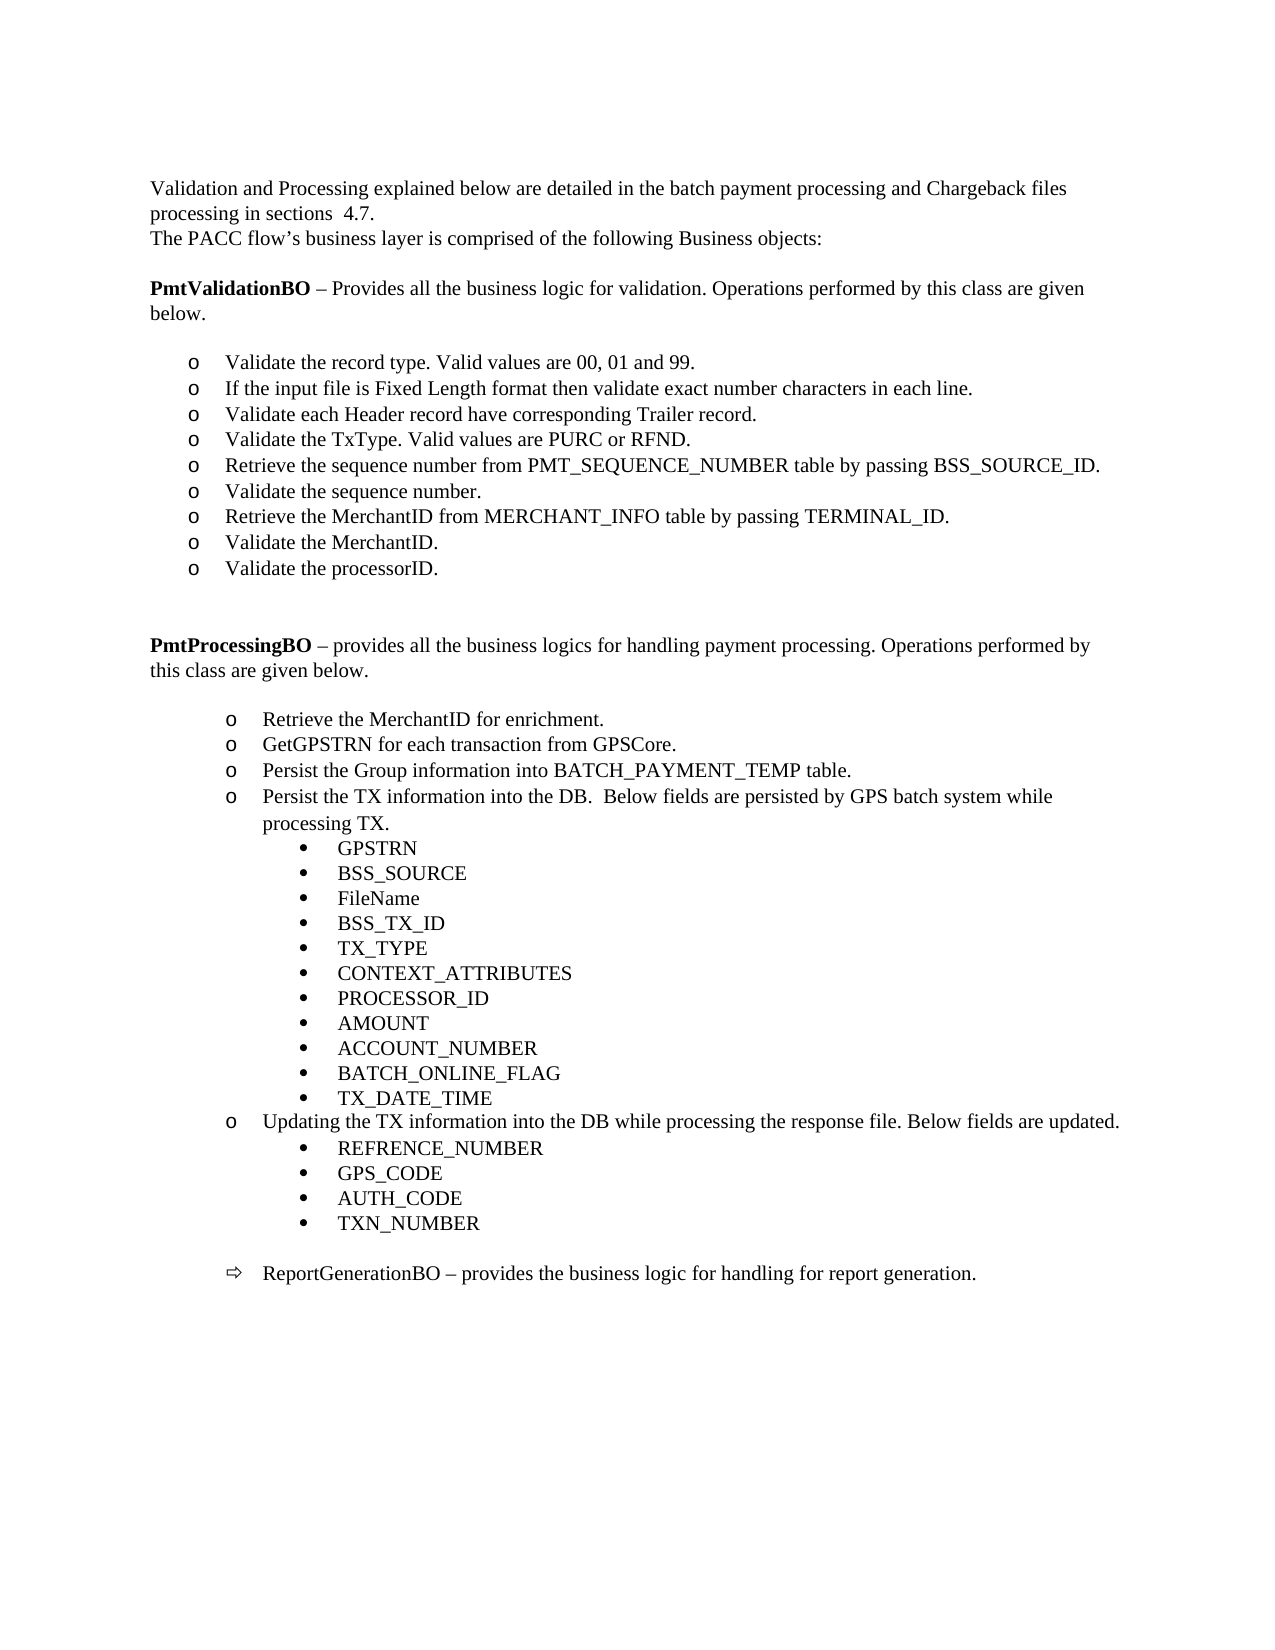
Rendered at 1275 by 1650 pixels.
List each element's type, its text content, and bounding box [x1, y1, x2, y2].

list Retrieve the MerchantID from MERCHANT_INFO table by passing TERMINAL_ID. [187, 504, 1125, 530]
list Persist the Group information into BATCH_PAYMENT_TEMP table. [225, 758, 1125, 784]
text The PACC flow’s business layer is comprised of the following Business objects: [150, 225, 1125, 250]
list GPSTRN [300, 834, 1125, 859]
list AUTH_CODE [300, 1185, 1125, 1210]
list Validate each Header record have corresponding Trailer record. [187, 401, 1125, 427]
list If the input file is Fixed Length format then validate exact number characters in each line. [187, 376, 1125, 401]
text PmtValidationBO – Provides all the business logic for validation. Operations performed by this class are given below. [150, 275, 1125, 325]
list AMOUNT [300, 1009, 1125, 1034]
list CONTEXT_ATTRIBUTES [300, 959, 1125, 984]
list BSS_SOURCE [300, 859, 1125, 884]
list Validate the MerchantID. [187, 530, 1125, 556]
list Updating the TX information into the DB while processing the response file. Below fields are updated. [225, 1109, 1125, 1135]
list Validate the processorID. [187, 556, 1125, 582]
list ACCOUNT_NUMBER [300, 1034, 1125, 1059]
list TX_TYPE [300, 934, 1125, 959]
text Validation and Processing explained below are detailed in the batch payment processing and Chargeback files processing in sections 4.7. [150, 175, 1125, 225]
list GPS_CODE [300, 1160, 1125, 1185]
list TX_DATE_TIME [300, 1084, 1125, 1109]
list Persist the TX information into the DB. Below fields are persisted by GPS batch system while processing TX. [225, 784, 1125, 834]
list Validate the TxType. Valid values are PURC or RFND. [187, 427, 1125, 453]
list Validate the record type. Valid values are 00, 01 and 99. [187, 350, 1125, 376]
list REFRENCE_NUMBER [300, 1135, 1125, 1160]
list TXN_NUMBER [300, 1210, 1125, 1235]
list Validate the sequence number. [187, 479, 1125, 504]
list ReportGenerationBO – provides the business logic for handling for report generation. [225, 1260, 1125, 1285]
list Retrieve the sequence number from PMT_SEQUENCE_NUMBER table by passing BSS_SOURCE_ID. [187, 453, 1125, 479]
list BATCH_ONLINE_FLAG [300, 1059, 1125, 1084]
list Retrieve the MerchantID for enrichment. [225, 707, 1125, 732]
list FileName [300, 884, 1125, 909]
list PROCESSOR_ID [300, 984, 1125, 1009]
list GetGPSTRN for each transaction from GPSCore. [225, 732, 1125, 758]
text PmtProcessingBO – provides all the business logics for handling payment processing. Operations performed by this class are given below. [150, 632, 1125, 682]
list BSS_TX_ID [300, 909, 1125, 934]
